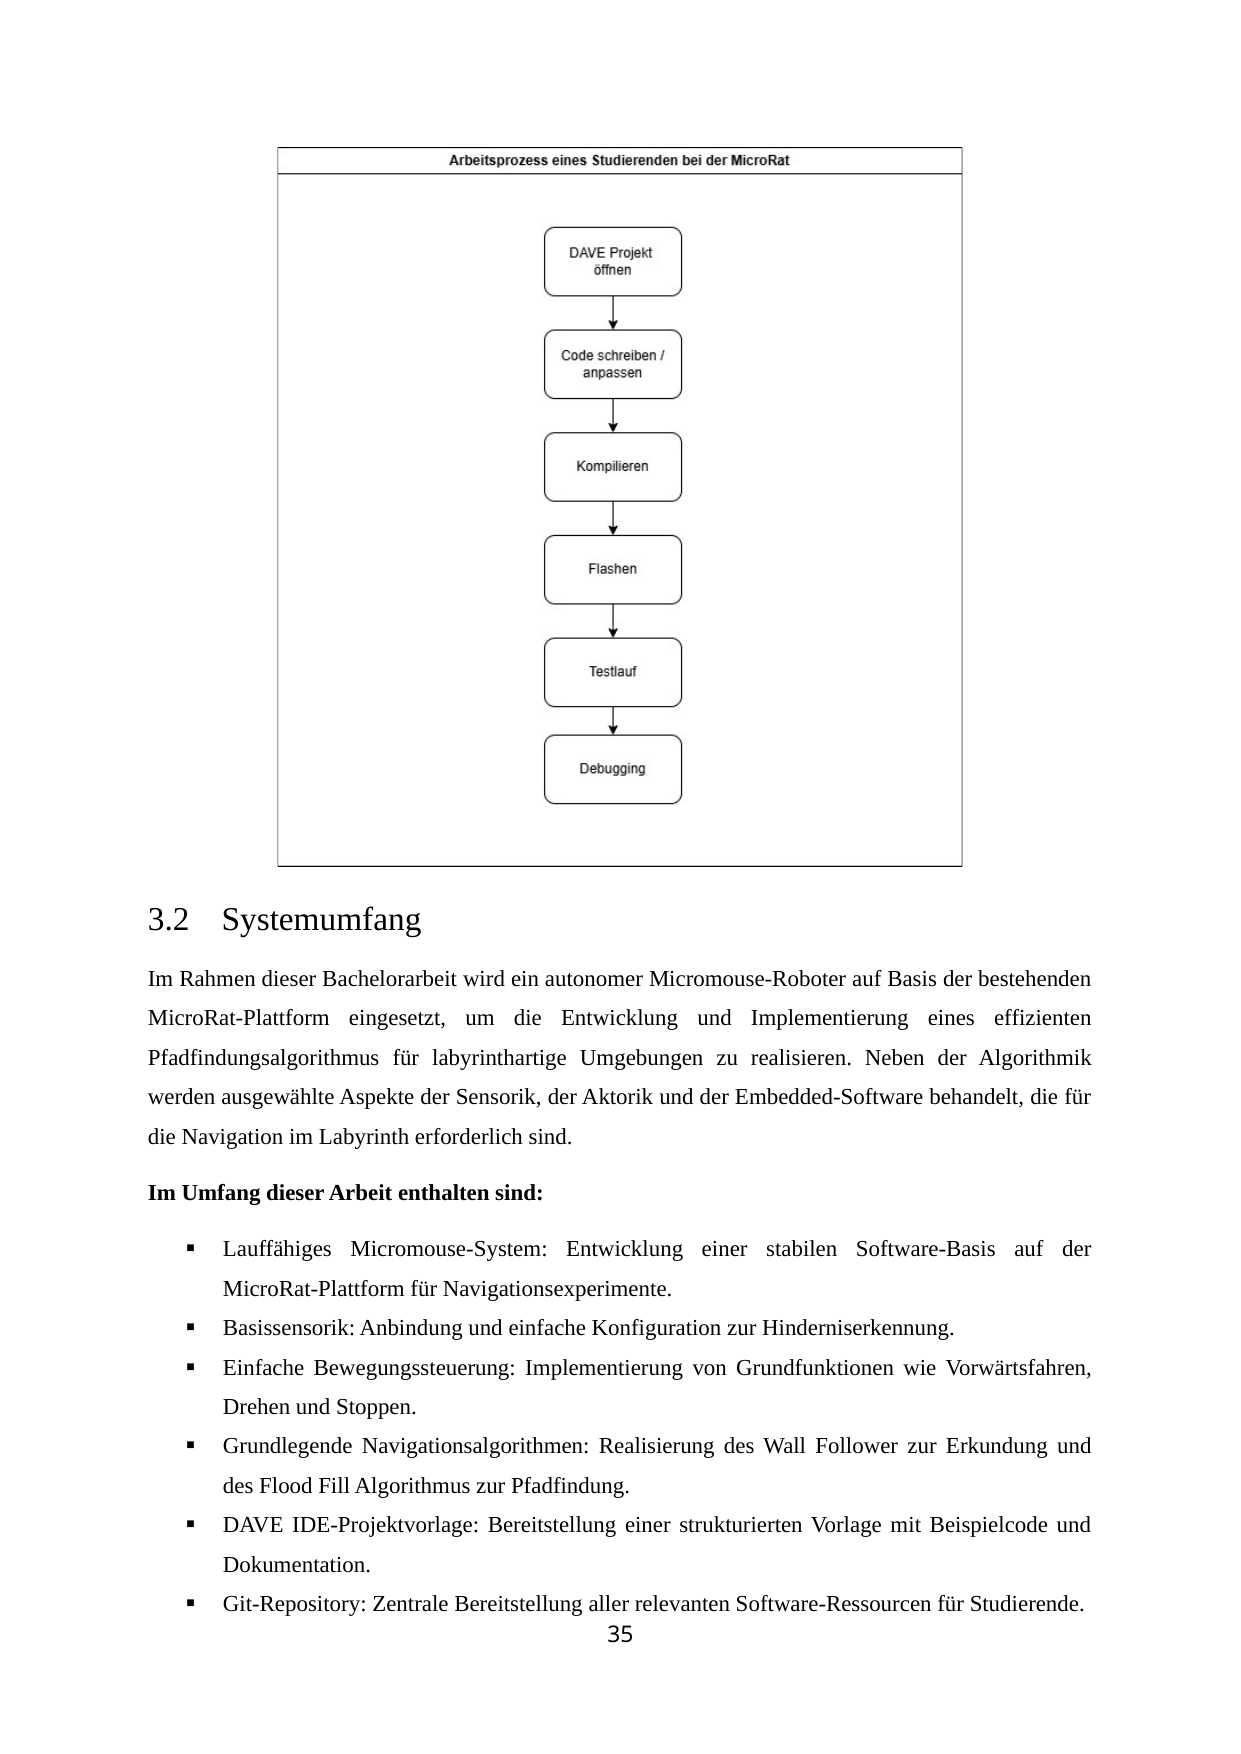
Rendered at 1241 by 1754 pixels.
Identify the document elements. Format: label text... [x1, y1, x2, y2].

list DAVE IDE-Projektvorlage: Bereitstellung einer strukturierten Vorlage mit Beispielcode und Dokumentation. [185, 1511, 1093, 1577]
text Im Umfang dieser Arbeit enthalten sind: [148, 1179, 1093, 1205]
list Git-Repository: Zentrale Bereitstellung aller relevanten Software-Ressourcen für Studierende. [185, 1590, 1093, 1617]
list Grundlegende Navigationsalgorithmen: Realisierung des Wall Follower zur Erkundung und des Flood Fill Algorithmus zur Pfadfindung. [185, 1432, 1093, 1498]
subtitle 3.2 Systemumfang [148, 899, 1093, 937]
list Einfache Bewegungssteuerung: Implementierung von Grundfunktionen wie Vorwärtsfahren, Drehen und Stoppen. [185, 1353, 1093, 1419]
list Lauffähiges Micromouse-System: Entwicklung einer stabilen Software-Basis auf der MicroRat-Plattform für Navigationsexperimente. [185, 1235, 1093, 1301]
text Im Rahmen dieser Bachelorarbeit wird ein autonomer Micromouse-Roboter auf Basis der bestehenden MicroRat-Plattform eingesetzt, um die Entwicklung und Implementierung eines effizienten Pfadfindungsalgorithmus für labyrinthartige Umgebungen zu realisieren. Neben der Algorithmik werden ausgewählte Aspekte der Sensorik, der Aktorik und der Embedded-Software behandelt, die für die Navigation im Labyrinth erforderlich sind. [148, 965, 1093, 1149]
picture [277, 147, 963, 867]
list Basissensorik: Anbindung und einfache Konfiguration zur Hinderniserkennung. [185, 1314, 1093, 1340]
